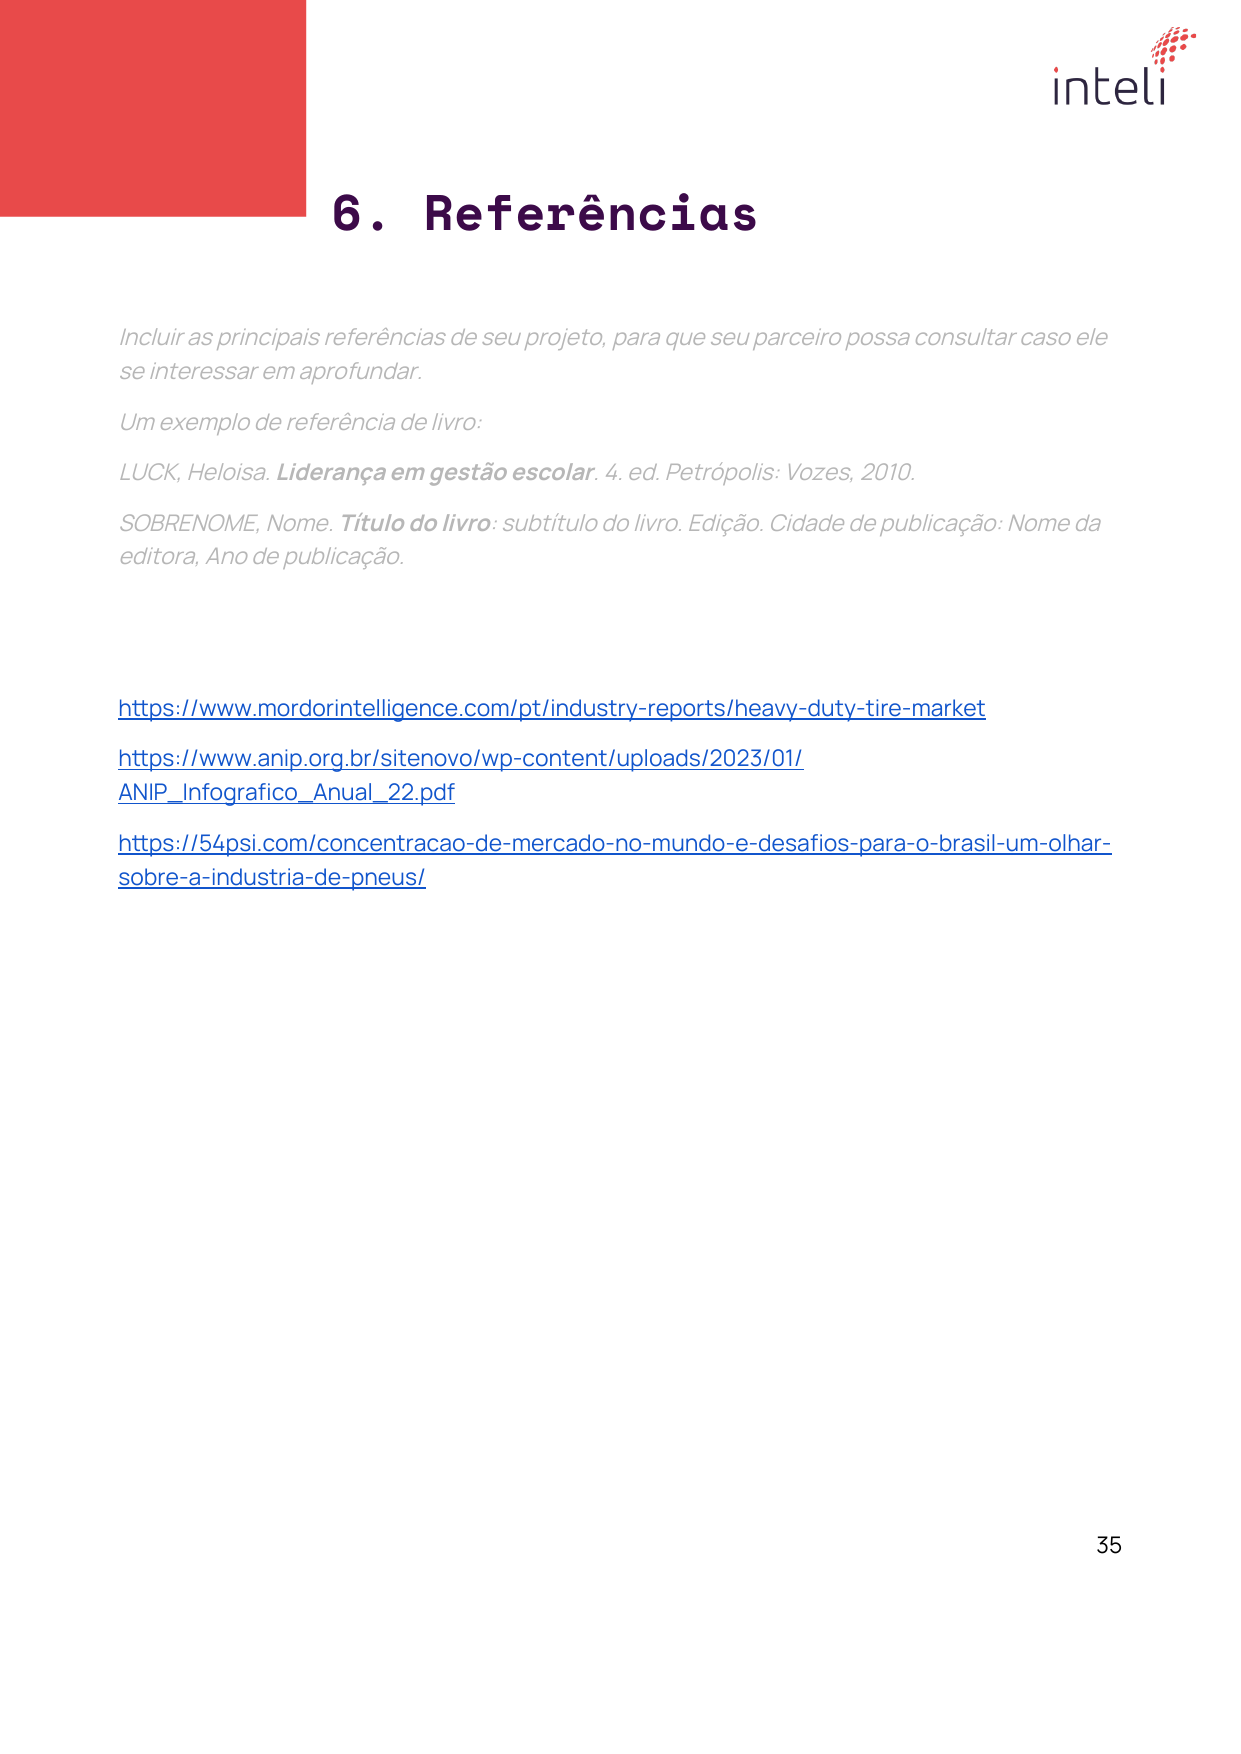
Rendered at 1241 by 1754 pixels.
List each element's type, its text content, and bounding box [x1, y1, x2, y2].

text LUCK, Heloisa. Liderança em gestão escolar. 4. ed. Petrópolis: Vozes, 2010. [118, 456, 1122, 487]
text https://54psi.com/concentracao-de-mercado-no-mundo-e-desafios-para-o-brasil-um-olhar-sobre-a-industria-de-pneus/ [118, 827, 1122, 892]
picture [0, 0, 307, 217]
text https://www.mordorintelligence.com/pt/industry-reports/heavy-duty-tire-market [118, 692, 1122, 723]
text 6. Referências [118, 174, 1122, 248]
text SOBRENOME, Nome. Título do livro: subtítulo do livro. Edição. Cidade de publicação: Nome da editora, Ano de publicação. [118, 506, 1122, 572]
text https://www.anip.org.br/sitenovo/wp-content/uploads/2023/01/ANIP_Infografico_Anual_22.pdf [118, 742, 1122, 808]
text Um exemplo de referência de livro: [118, 405, 1122, 437]
text Incluir as principais referências de seu projeto, para que seu parceiro possa consultar caso ele se interessar em aprofundar. [118, 321, 1122, 386]
picture [1054, 27, 1197, 105]
